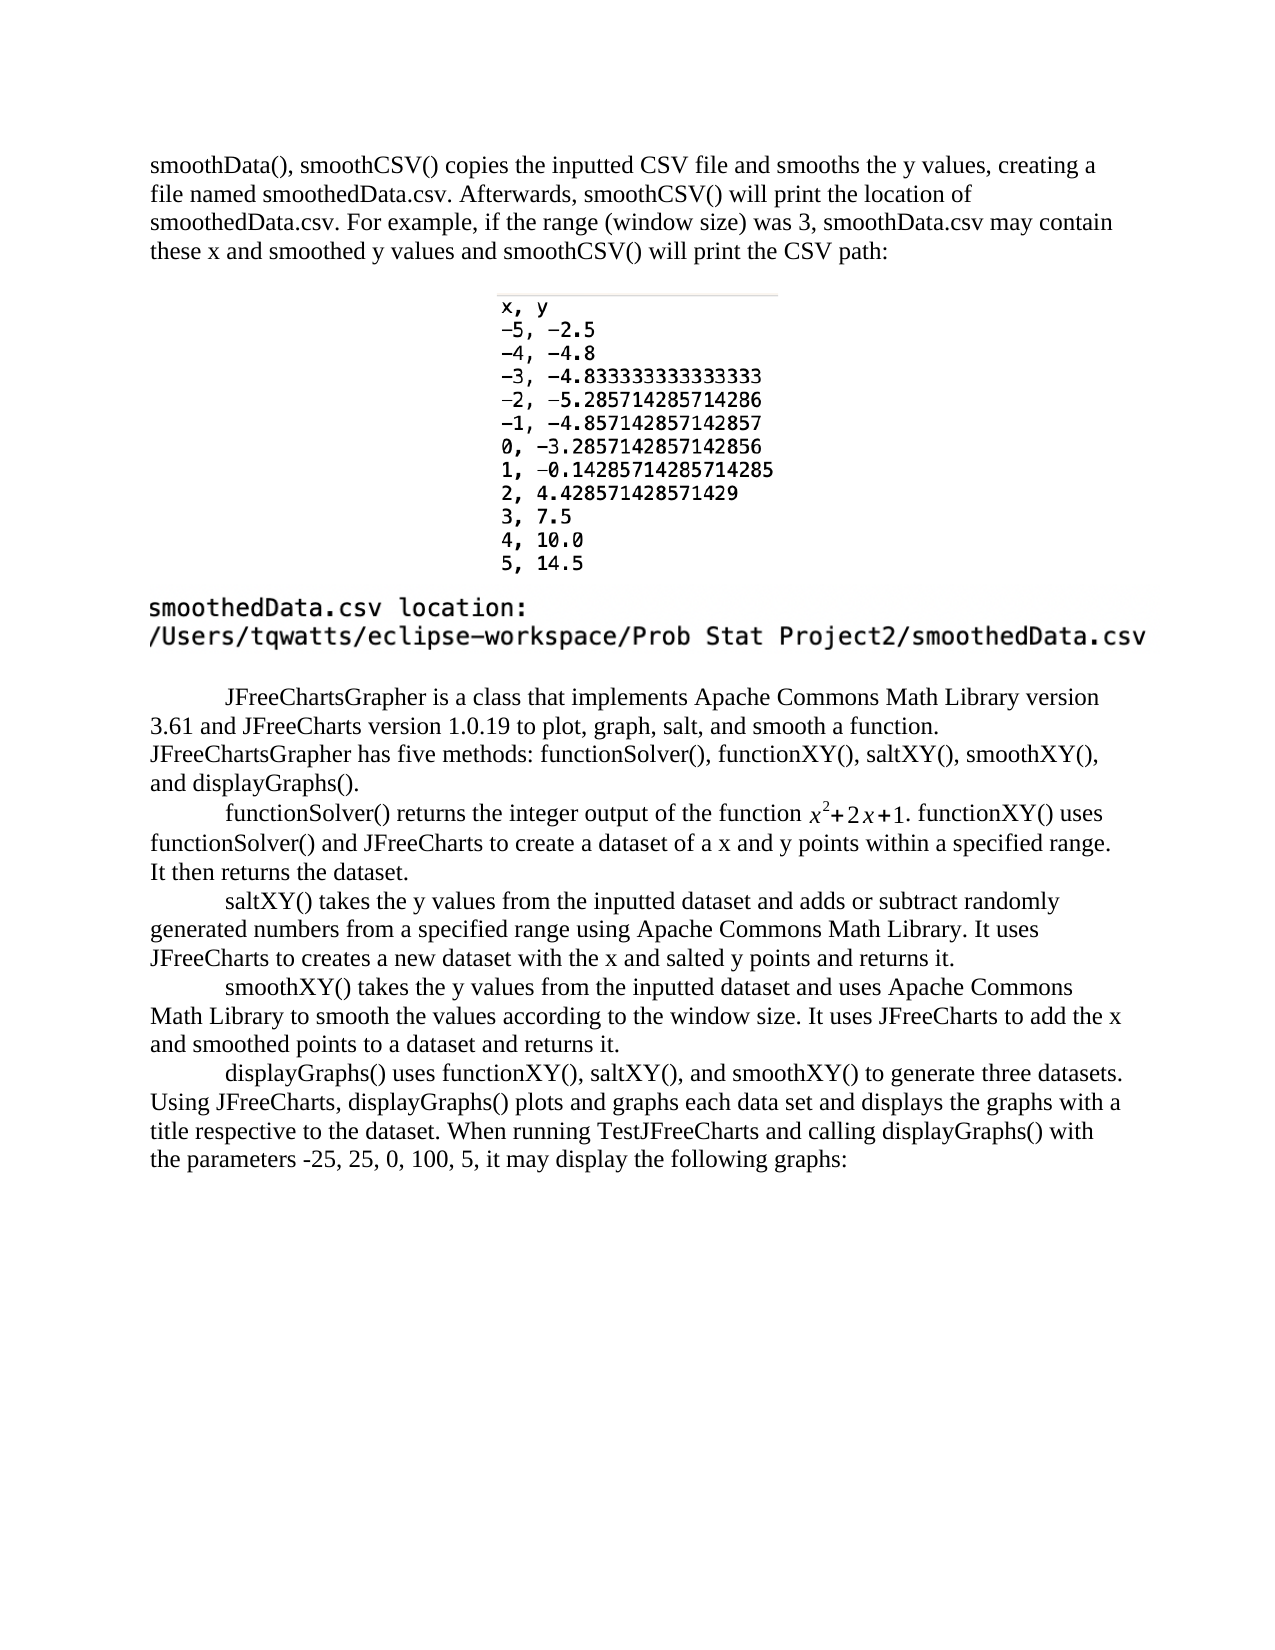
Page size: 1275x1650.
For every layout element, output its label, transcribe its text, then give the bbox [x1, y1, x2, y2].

text saltXY() takes the y values from the inputted dataset and adds or subtract randomly generated numbers from a specified range using Apache Commons Math Library. It uses JFreeCharts to creates a new dataset with the x and salted y points and returns it. [150, 886, 1125, 972]
text JFreeChartsGrapher is a class that implements Apache Commons Math Library version 3.61 and JFreeCharts version 1.0.19 to plot, graph, salt, and smooth a function. JFreeChartsGrapher has five methods: functionSolver(), functionXY(), saltXY(), smoothXY(), and displayGraphs(). [150, 682, 1125, 797]
text displayGraphs() uses functionXY(), saltXY(), and smoothXY() to generate three datasets. Using JFreeCharts, displayGraphs() plots and graphs each data set and displays the graphs with a title respective to the dataset. When running TestJFreeCharts and calling displayGraphs() with the parameters -25, 25, 0, 100, 5, it may display the following graphs: [150, 1058, 1125, 1173]
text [150, 150, 1125, 265]
picture [150, 293, 1160, 654]
text smoothXY() takes the y values from the inputted dataset and uses Apache Commons Math Library to smooth the values according to the window size. It uses JFreeCharts to add the x and smoothed points to a dataset and returns it. [150, 972, 1125, 1058]
text functionSolver() returns the integer output of the function . functionXY() uses functionSolver() and JFreeCharts to create a dataset of a x and y points within a specified range. It then returns the dataset. [150, 797, 1125, 886]
